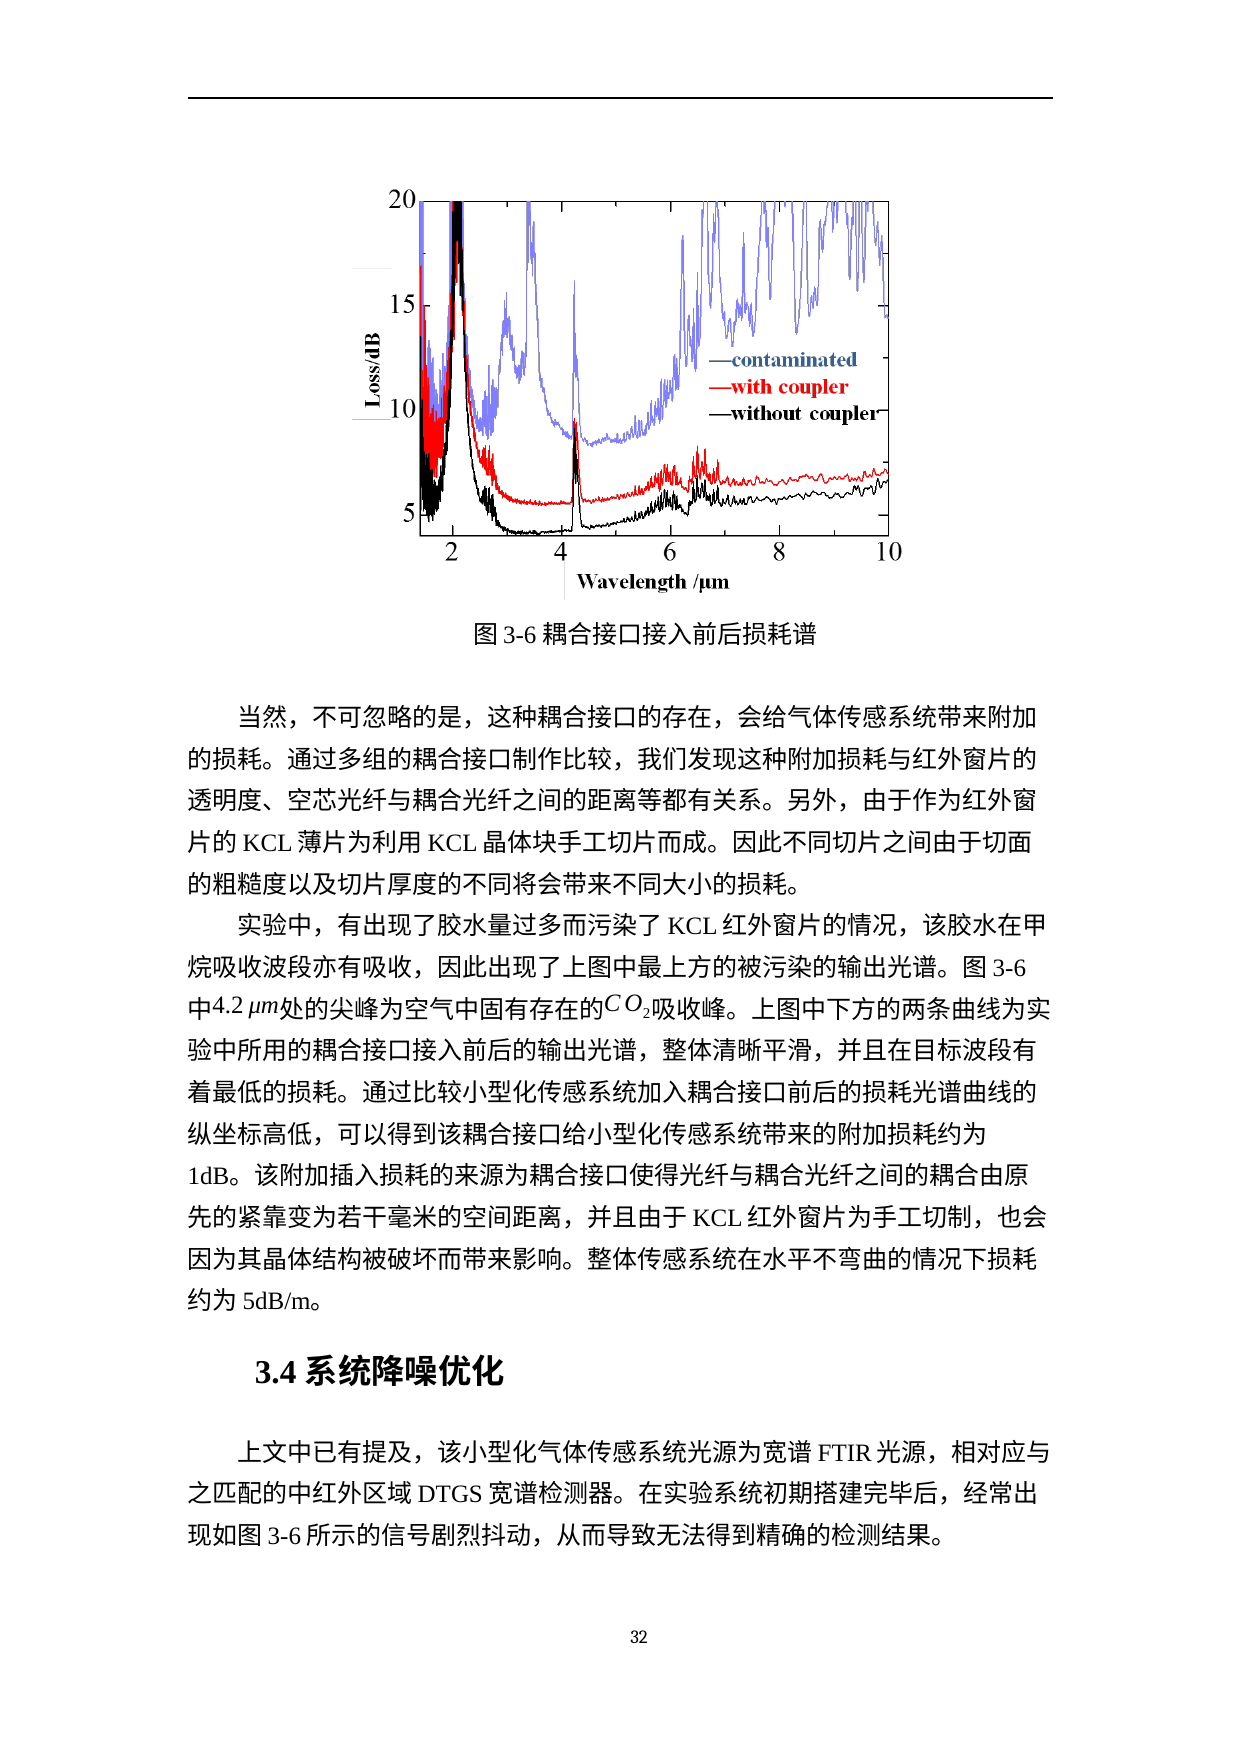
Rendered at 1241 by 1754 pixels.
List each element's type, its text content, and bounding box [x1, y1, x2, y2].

picture [350, 150, 941, 603]
text 实验中，有出现了胶水量过多而污染了KCL红外窗片的情况，该胶水在甲烷吸收波段亦有吸收，因此出现了上图中最上方的被污染的输出光谱。图3-6中处的尖峰为空气中固有存在的吸收峰。上图中下方的两条曲线为实验中所用的耦合接口接入前后的输出光谱，整体清晰平滑，并且在目标波段有着最低的损耗。通过比较小型化传感系统加入耦合接口前后的损耗光谱曲线的纵坐标高低，可以得到该耦合接口给小型化传感系统带来的附加损耗约为1dB。该附加插入损耗的来源为耦合接口使得光纤与耦合光纤之间的耦合由原先的紧靠变为若干毫米的空间距离，并且由于KCL红外窗片为手工切制，也会因为其晶体结构被破坏而带来影响。整体传感系统在水平不弯曲的情况下损耗约为5dB/m。 [187, 901, 1053, 1318]
text 当然，不可忽略的是，这种耦合接口的存在，会给气体传感系统带来附加的损耗。通过多组的耦合接口制作比较，我们发现这种附加损耗与红外窗片的透明度、空芯光纤与耦合光纤之间的距离等都有关系。另外，由于作为红外窗片的KCL薄片为利用KCL晶体块手工切片而成。因此不同切片之间由于切面的粗糙度以及切片厚度的不同将会带来不同大小的损耗。 [187, 693, 1053, 901]
text 上文中已有提及，该小型化气体传感系统光源为宽谱FTIR光源，相对应与之匹配的中红外区域DTGS宽谱检测器。在实验系统初期搭建完毕后，经常出现如图3-6所示的信号剧烈抖动，从而导致无法得到精确的检测结果。 [187, 1428, 1053, 1553]
text 图3-6 耦合接口接入前后损耗谱 [187, 610, 1053, 651]
subtitle 3.4 系统降噪优化 [187, 1345, 1053, 1393]
